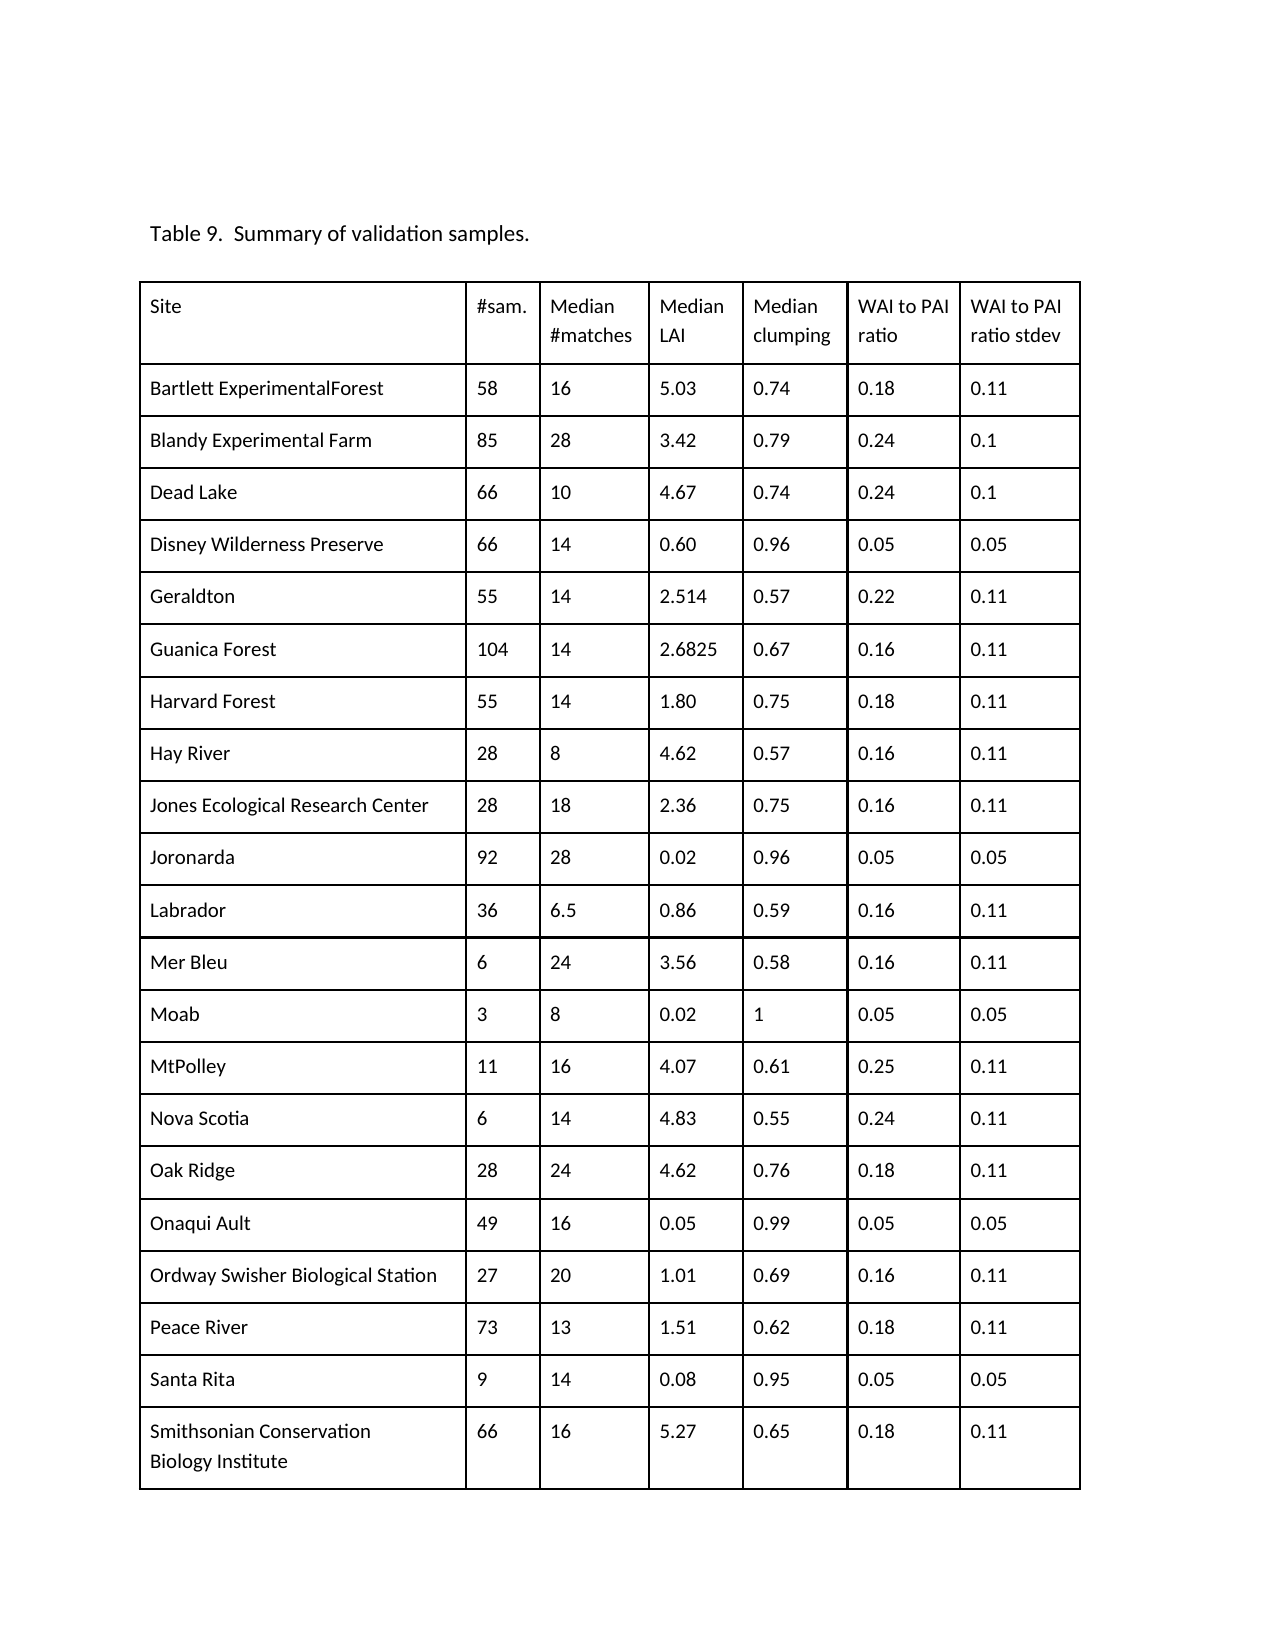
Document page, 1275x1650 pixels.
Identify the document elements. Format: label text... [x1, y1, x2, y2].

table_cell 36 [467, 886, 539, 936]
table_cell 0.16 [849, 1252, 959, 1302]
table_cell 8 [541, 991, 648, 1041]
table_cell 0.02 [650, 834, 742, 884]
table_cell 0.11 [961, 1095, 1079, 1145]
table_cell 24 [541, 1147, 648, 1197]
table_cell 14 [541, 573, 648, 623]
table_cell 28 [541, 834, 648, 884]
table_cell 0.95 [744, 1356, 846, 1406]
table_cell Harvard Forest [141, 678, 465, 728]
table_cell 24 [541, 939, 648, 989]
table_cell 5.03 [650, 365, 742, 414]
table_cell 0.16 [849, 730, 959, 780]
table_cell Geraldton [141, 573, 465, 623]
table_cell 4.62 [650, 730, 742, 780]
table_cell 0.60 [650, 521, 742, 571]
table_cell 0.24 [849, 1095, 959, 1145]
table_cell 0.69 [744, 1252, 846, 1302]
table_cell 0.79 [744, 417, 846, 467]
table_cell 0.02 [650, 991, 742, 1041]
table_cell 0.11 [961, 573, 1079, 623]
table_cell 0.11 [961, 365, 1079, 414]
table_cell 0.59 [744, 886, 846, 936]
table_cell 11 [467, 1043, 539, 1093]
table_cell 6 [467, 939, 539, 989]
table_cell Moab [141, 991, 465, 1041]
table_cell 0.05 [961, 521, 1079, 571]
table_cell 0.55 [744, 1095, 846, 1145]
table_cell 28 [467, 730, 539, 780]
table_cell 3 [467, 991, 539, 1041]
table_cell 0.05 [961, 834, 1079, 884]
table_cell Disney Wilderness Preserve [141, 521, 465, 571]
table_cell 16 [541, 1408, 648, 1487]
table_cell 0.75 [744, 678, 846, 728]
table_cell MtPolley [141, 1043, 465, 1093]
table_cell Mer Bleu [141, 939, 465, 989]
table_cell 0.18 [849, 365, 959, 414]
table_cell 0.57 [744, 573, 846, 623]
table_cell 0.05 [849, 521, 959, 571]
table_cell 27 [467, 1252, 539, 1302]
table_cell Jones Ecological Research Center [141, 782, 465, 832]
table_cell 85 [467, 417, 539, 467]
table_cell 16 [541, 1200, 648, 1249]
table_cell 0.86 [650, 886, 742, 936]
table_cell 1.80 [650, 678, 742, 728]
table_cell 4.67 [650, 469, 742, 519]
table_cell Ordway Swisher Biological Station [141, 1252, 465, 1302]
table_cell Peace River [141, 1304, 465, 1354]
table_cell 0.62 [744, 1304, 846, 1354]
table_cell 0.05 [849, 834, 959, 884]
table_cell 3.56 [650, 939, 742, 989]
table_cell 13 [541, 1304, 648, 1354]
table_cell 92 [467, 834, 539, 884]
table_cell 16 [541, 365, 648, 414]
table_cell Labrador [141, 886, 465, 936]
table_cell 2.514 [650, 573, 742, 623]
table_cell 66 [467, 1408, 539, 1487]
table_cell 0.74 [744, 469, 846, 519]
table_header #sam. [467, 283, 539, 362]
table_cell 0.05 [961, 1200, 1079, 1249]
table_cell 0.96 [744, 521, 846, 571]
table_header Site [141, 283, 465, 362]
table_cell 5.27 [650, 1408, 742, 1487]
table_cell 73 [467, 1304, 539, 1354]
text Table 9. Summary of validation samples. [150, 219, 1125, 247]
table_cell Bartlett ExperimentalForest [141, 365, 465, 414]
table_cell 0.75 [744, 782, 846, 832]
table_cell 0.67 [744, 625, 846, 676]
table_cell 0.05 [961, 1356, 1079, 1406]
table_cell Hay River [141, 730, 465, 780]
table_cell 0.05 [961, 991, 1079, 1041]
table_cell 55 [467, 573, 539, 623]
table_cell 0.99 [744, 1200, 846, 1249]
table_cell 0.11 [961, 782, 1079, 832]
table_cell 0.24 [849, 417, 959, 467]
table_cell Dead Lake [141, 469, 465, 519]
table_cell 0.74 [744, 365, 846, 414]
table_cell 14 [541, 1095, 648, 1145]
table_cell 2.36 [650, 782, 742, 832]
table_cell 0.22 [849, 573, 959, 623]
table_cell 0.1 [961, 417, 1079, 467]
table_cell 0.76 [744, 1147, 846, 1197]
table_cell 0.11 [961, 625, 1079, 676]
table_cell 20 [541, 1252, 648, 1302]
table_cell 28 [541, 417, 648, 467]
table_cell 58 [467, 365, 539, 414]
table_cell 1.51 [650, 1304, 742, 1354]
table_cell 0.16 [849, 625, 959, 676]
table_cell 0.11 [961, 1252, 1079, 1302]
table_cell 0.08 [650, 1356, 742, 1406]
table_cell 0.18 [849, 1147, 959, 1197]
table_cell Guanica Forest [141, 625, 465, 676]
table_cell Blandy Experimental Farm [141, 417, 465, 467]
table_cell 0.18 [849, 1304, 959, 1354]
table_cell Joronarda [141, 834, 465, 884]
table_cell 0.24 [849, 469, 959, 519]
table_cell Onaqui Ault [141, 1200, 465, 1249]
table_cell 0.11 [961, 678, 1079, 728]
table_cell 1 [744, 991, 846, 1041]
table_cell 0.11 [961, 1043, 1079, 1093]
table_cell Smithsonian Conservation Biology Institute [141, 1408, 465, 1487]
table_cell 0.1 [961, 469, 1079, 519]
table_cell 0.61 [744, 1043, 846, 1093]
table_cell 14 [541, 678, 648, 728]
table_cell 14 [541, 1356, 648, 1406]
table_cell 8 [541, 730, 648, 780]
table_header WAI to PAI ratio stdev [961, 283, 1079, 362]
table_cell 49 [467, 1200, 539, 1249]
table_cell 0.65 [744, 1408, 846, 1487]
table_cell 0.05 [849, 1356, 959, 1406]
table_cell 0.96 [744, 834, 846, 884]
table_cell 4.07 [650, 1043, 742, 1093]
table_cell 0.18 [849, 678, 959, 728]
table_cell 0.57 [744, 730, 846, 780]
table_cell 14 [541, 521, 648, 571]
table_cell 0.05 [849, 1200, 959, 1249]
table_cell 0.11 [961, 1147, 1079, 1197]
table_cell 104 [467, 625, 539, 676]
table_cell 0.11 [961, 1304, 1079, 1354]
table_cell 0.16 [849, 782, 959, 832]
table_cell 0.05 [849, 991, 959, 1041]
table_cell 9 [467, 1356, 539, 1406]
table_cell 0.25 [849, 1043, 959, 1093]
table_cell Oak Ridge [141, 1147, 465, 1197]
table_cell 0.18 [849, 1408, 959, 1487]
table_cell 66 [467, 521, 539, 571]
table_cell 18 [541, 782, 648, 832]
table_cell 0.11 [961, 1408, 1079, 1487]
table_cell 0.05 [650, 1200, 742, 1249]
table_cell 14 [541, 625, 648, 676]
table_header WAI to PAI ratio [849, 283, 959, 362]
table_header Median #matches [541, 283, 648, 362]
table_cell 2.6825 [650, 625, 742, 676]
table_cell 28 [467, 782, 539, 832]
table_cell 0.58 [744, 939, 846, 989]
table_cell Nova Scotia [141, 1095, 465, 1145]
table_cell 10 [541, 469, 648, 519]
table_header Median LAI [650, 283, 742, 362]
table_cell 16 [541, 1043, 648, 1093]
table_cell 1.01 [650, 1252, 742, 1302]
table_cell 66 [467, 469, 539, 519]
table_cell Santa Rita [141, 1356, 465, 1406]
table_cell 0.16 [849, 886, 959, 936]
table_cell 0.16 [849, 939, 959, 989]
table_cell 28 [467, 1147, 539, 1197]
table_cell 0.11 [961, 730, 1079, 780]
table_cell 0.11 [961, 939, 1079, 989]
table_cell 4.83 [650, 1095, 742, 1145]
table_cell 3.42 [650, 417, 742, 467]
table_cell 6.5 [541, 886, 648, 936]
table_header Median clumping [744, 283, 846, 362]
table_cell 6 [467, 1095, 539, 1145]
table_cell 55 [467, 678, 539, 728]
table_cell 0.11 [961, 886, 1079, 936]
table_cell 4.62 [650, 1147, 742, 1197]
